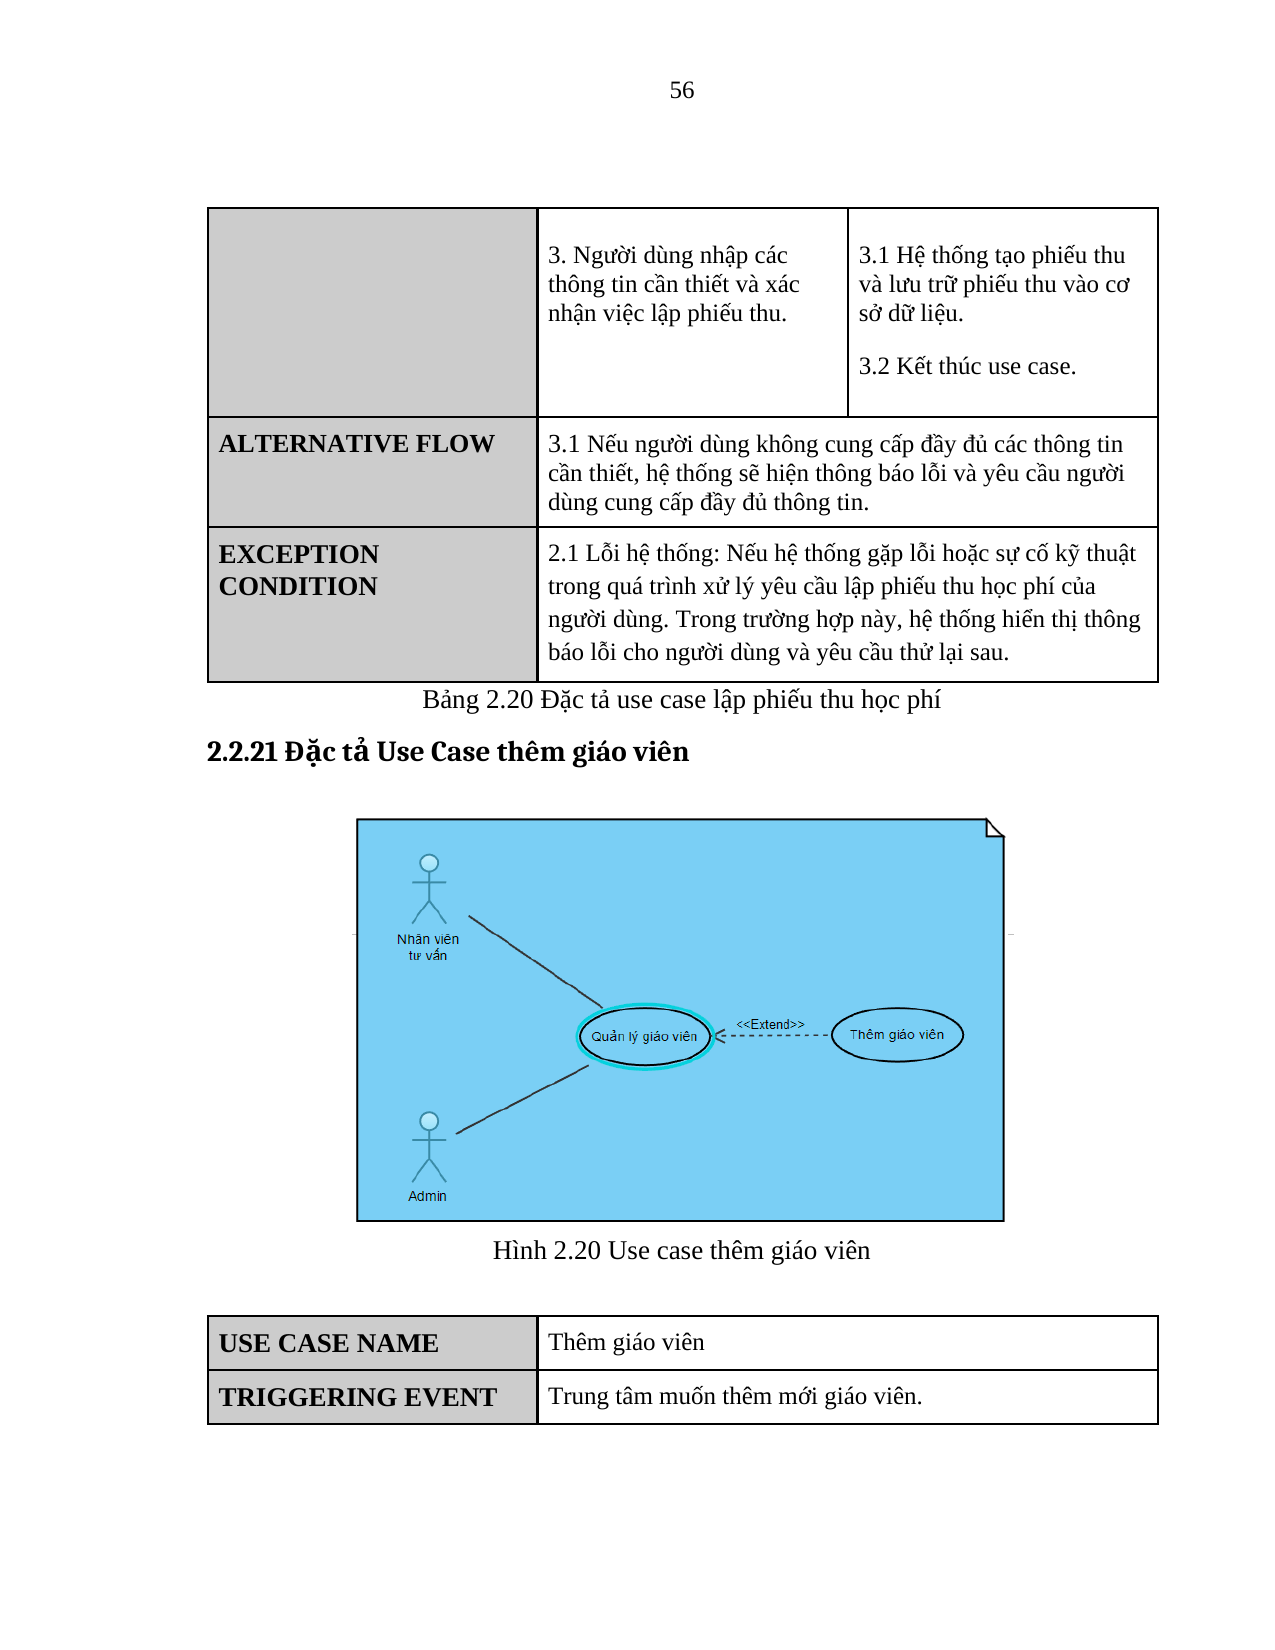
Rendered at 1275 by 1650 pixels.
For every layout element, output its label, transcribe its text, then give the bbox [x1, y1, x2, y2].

table_cell 3.1 Nếu người dùng không cung cấp đầy đủ các thông tin cần thiết, hệ thống sẽ hiện thông báo lỗi và yêu cầu người dùng cung cấp đầy đủ thông tin. [539, 418, 1157, 526]
table_cell ALTERNATIVE FLOW [209, 418, 536, 526]
picture [348, 810, 1015, 1235]
table_cell EXCEPTION CONDITION [209, 528, 536, 681]
table_cell 2.1 Lỗi hệ thống: Nếu hệ thống gặp lỗi hoặc sự cố kỹ thuật trong quá trình xử lý yêu cầu lập phiếu thu học phí của người dùng. Trong trường hợp này, hệ thống hiển thị thông báo lỗi cho người dùng và yêu cầu thử lại sau. [539, 528, 1157, 681]
table_header USE CASE NAME [209, 1317, 536, 1369]
table_header Thêm giáo viên [539, 1317, 1157, 1369]
table_cell TRIGGERING EVENT [209, 1371, 536, 1423]
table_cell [539, 209, 847, 416]
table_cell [849, 209, 1157, 416]
subtitle 2.2.21 Đặc tả Use Case thêm giáo viên [207, 735, 1157, 768]
text Bảng 2.20 Đặc tả use case lập phiếu thu học phí [207, 683, 1157, 714]
table_cell Trung tâm muốn thêm mới giáo viên. [539, 1371, 1157, 1423]
text Hình 2.20 Use case thêm giáo viên [207, 1234, 1157, 1265]
